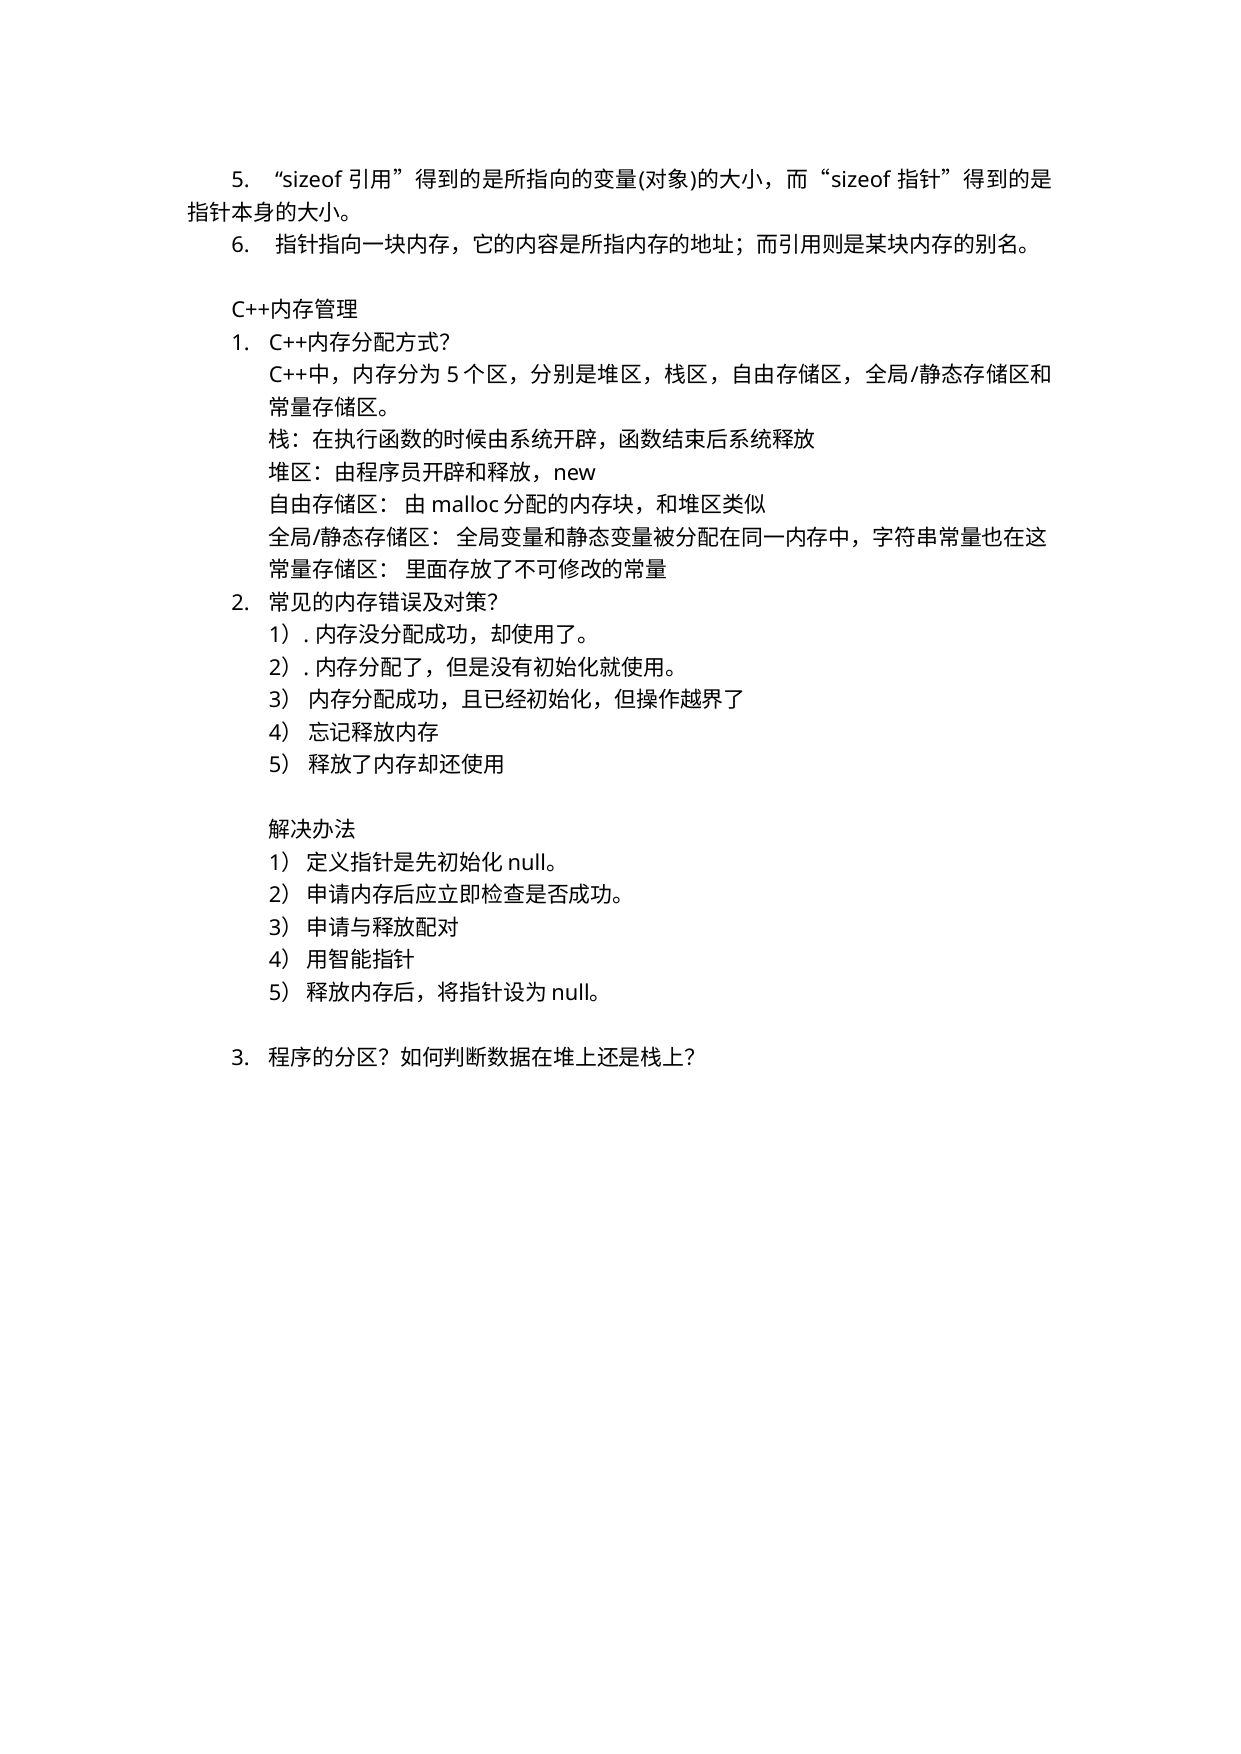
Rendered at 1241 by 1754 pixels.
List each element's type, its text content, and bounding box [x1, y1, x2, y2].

list 申请内存后应立即检查是否成功。 [269, 877, 1053, 909]
list 程序的分区？如何判断数据在堆上还是栈上？ [231, 1039, 1053, 1072]
list 2）. 内存分配了，但是没有初始化就使用。 [269, 649, 1053, 682]
list 全局/静态存储区： 全局变量和静态变量被分配在同一内存中，字符串常量也在这 [269, 519, 1053, 552]
list “sizeof 引用”得到的是所指向的变量(对象)的大小，而“sizeof 指针”得到的是指针本身的大小。 [187, 162, 1053, 227]
list C++内存分配方式？ [231, 324, 1053, 357]
list 5） 释放了内存却还使用 [269, 747, 1053, 779]
list 3） 内存分配成功，且已经初始化，但操作越界了 [269, 682, 1053, 714]
list 堆区：由程序员开辟和释放，new [269, 454, 1053, 487]
list 释放内存后，将指针设为null。 [269, 974, 1053, 1007]
list 申请与释放配对 [269, 909, 1053, 942]
list 常量存储区： 里面存放了不可修改的常量 [269, 552, 1053, 584]
list 指针指向一块内存，它的内容是所指内存的地址；而引用则是某块内存的别名。 [187, 227, 1053, 259]
list 常见的内存错误及对策？ [231, 584, 1053, 617]
list C++内存管理 [231, 292, 1053, 324]
list C++中，内存分为5个区，分别是堆区，栈区，自由存储区，全局/静态存储区和常量存储区。 [269, 357, 1053, 422]
list 4） 忘记释放内存 [269, 714, 1053, 747]
list 自由存储区： 由malloc分配的内存块，和堆区类似 [269, 487, 1053, 519]
list 解决办法 [269, 812, 1053, 844]
list 1）. 内存没分配成功，却使用了。 [269, 617, 1053, 649]
list 用智能指针 [269, 942, 1053, 974]
list 栈：在执行函数的时候由系统开辟，函数结束后系统释放 [269, 422, 1053, 454]
list 定义指针是先初始化null。 [269, 844, 1053, 877]
